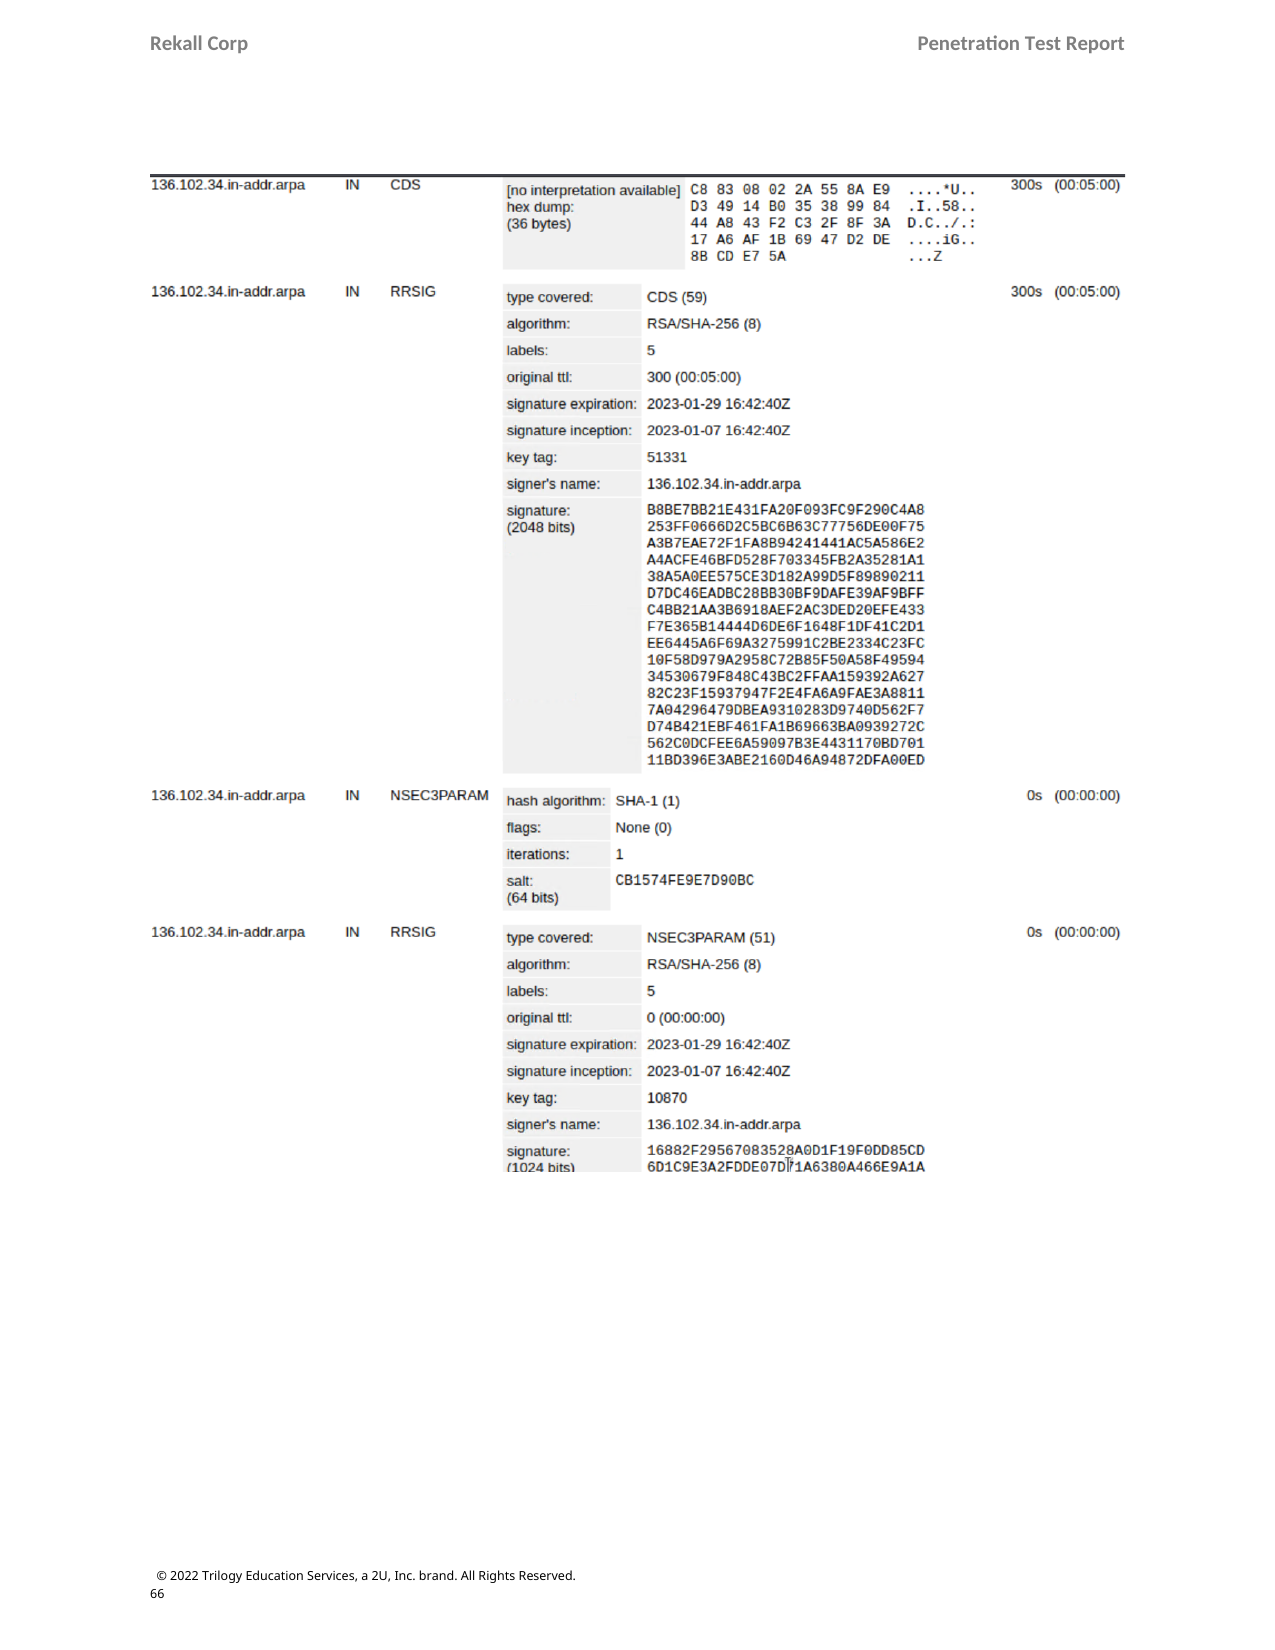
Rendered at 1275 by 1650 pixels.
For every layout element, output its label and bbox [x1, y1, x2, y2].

picture [150, 174, 1125, 1172]
